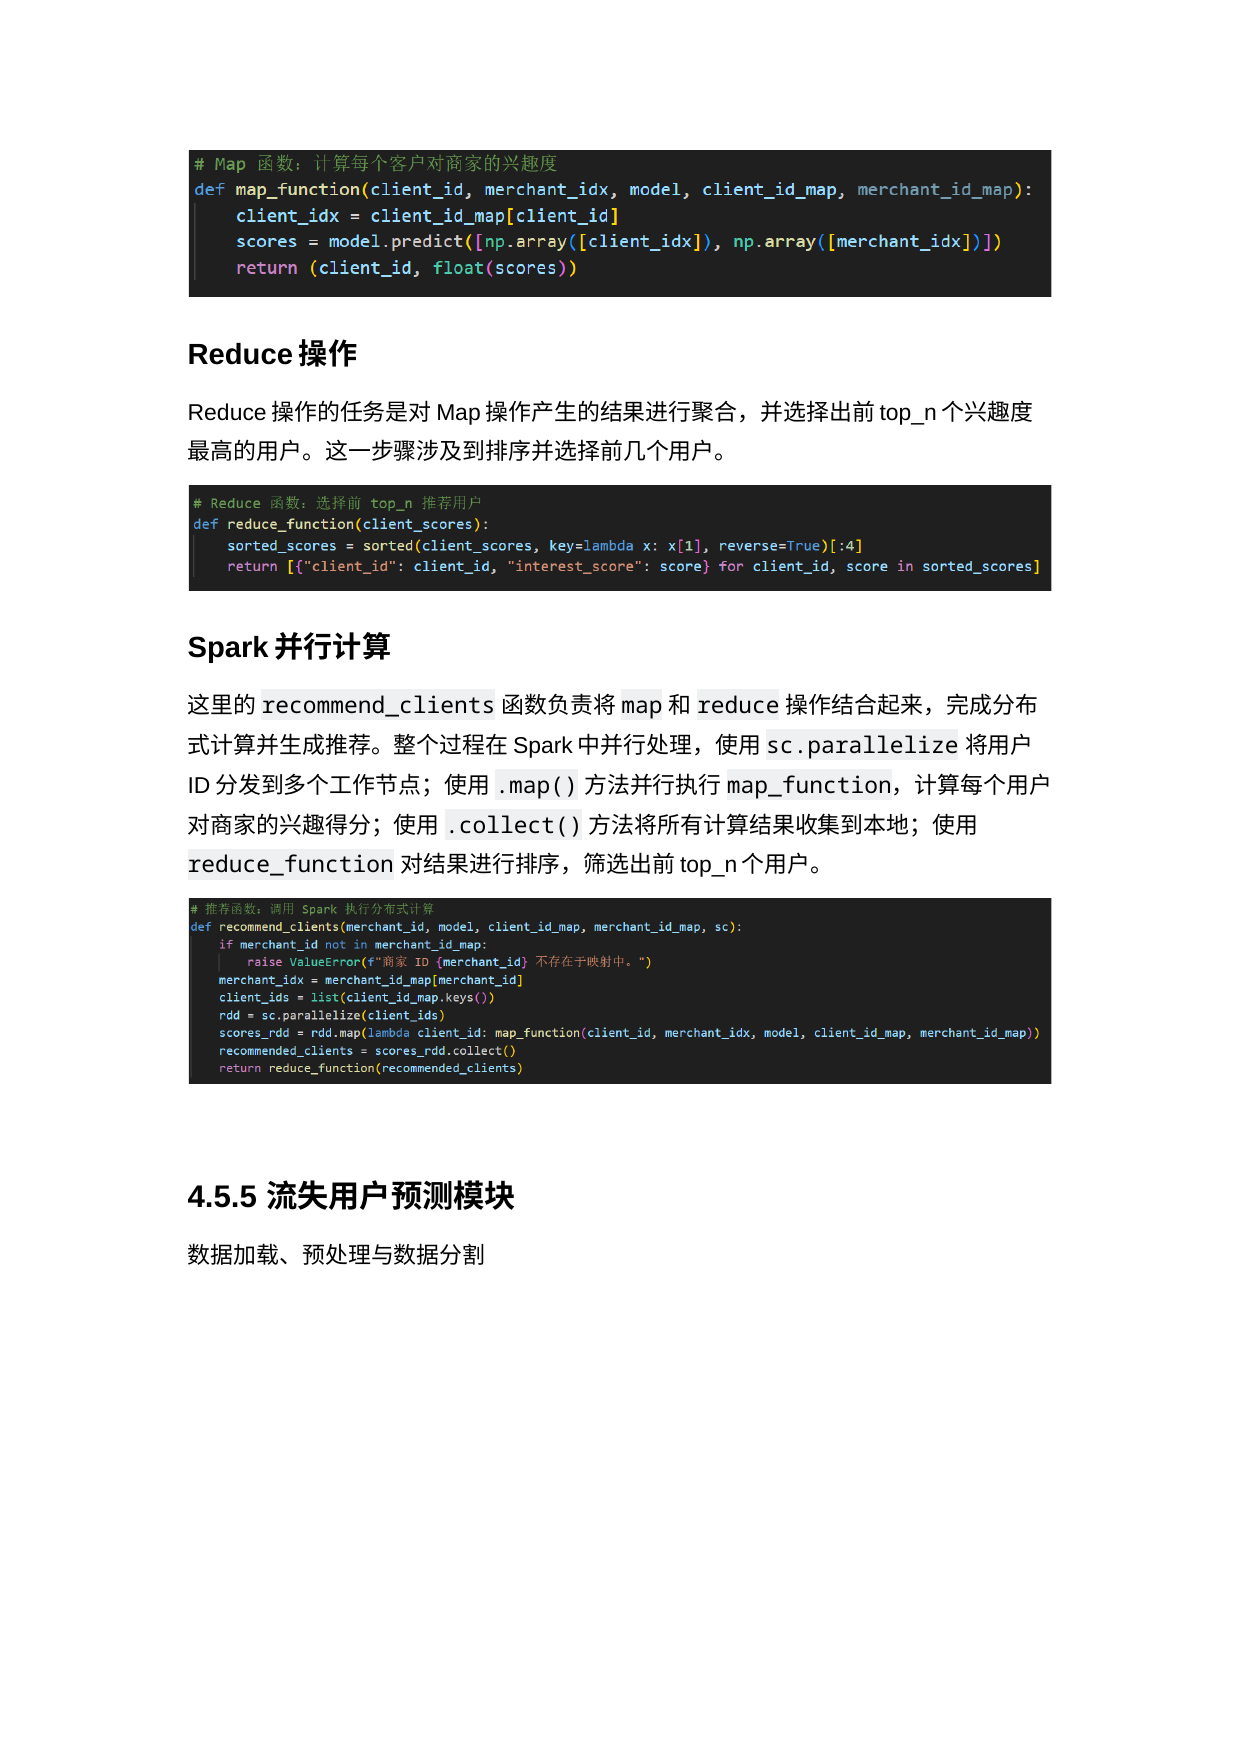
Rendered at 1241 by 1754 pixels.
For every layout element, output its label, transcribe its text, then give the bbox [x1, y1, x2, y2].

picture [188, 485, 1052, 591]
text Reduce操作的任务是对Map操作产生的结果进行聚合，并选择出前top_n个兴趣度最高的用户。这一步骤涉及到排序并选择前几个用户。 [187, 393, 1053, 466]
text Spark并行计算 [187, 623, 1053, 666]
text 4.5.5 流失用户预测模块 [187, 1171, 1053, 1216]
picture [188, 150, 1052, 297]
text 数据加载、预处理与数据分割 [187, 1237, 1053, 1271]
picture [188, 898, 1052, 1084]
text 这里的 recommend_clients 函数负责将 map 和 reduce 操作结合起来，完成分布式计算并生成推荐。整个过程在Spark中并行处理，使用 sc.parallelize 将用户ID分发到多个工作节点；使用 .map() 方法并行执行 map_function，计算每个用户对商家的兴趣得分；使用 .collect() 方法将所有计算结果收集到本地；使用 reduce_function 对结果进行排序，筛选出前top_n个用户。 [187, 687, 1053, 880]
text Reduce操作 [187, 330, 1053, 372]
